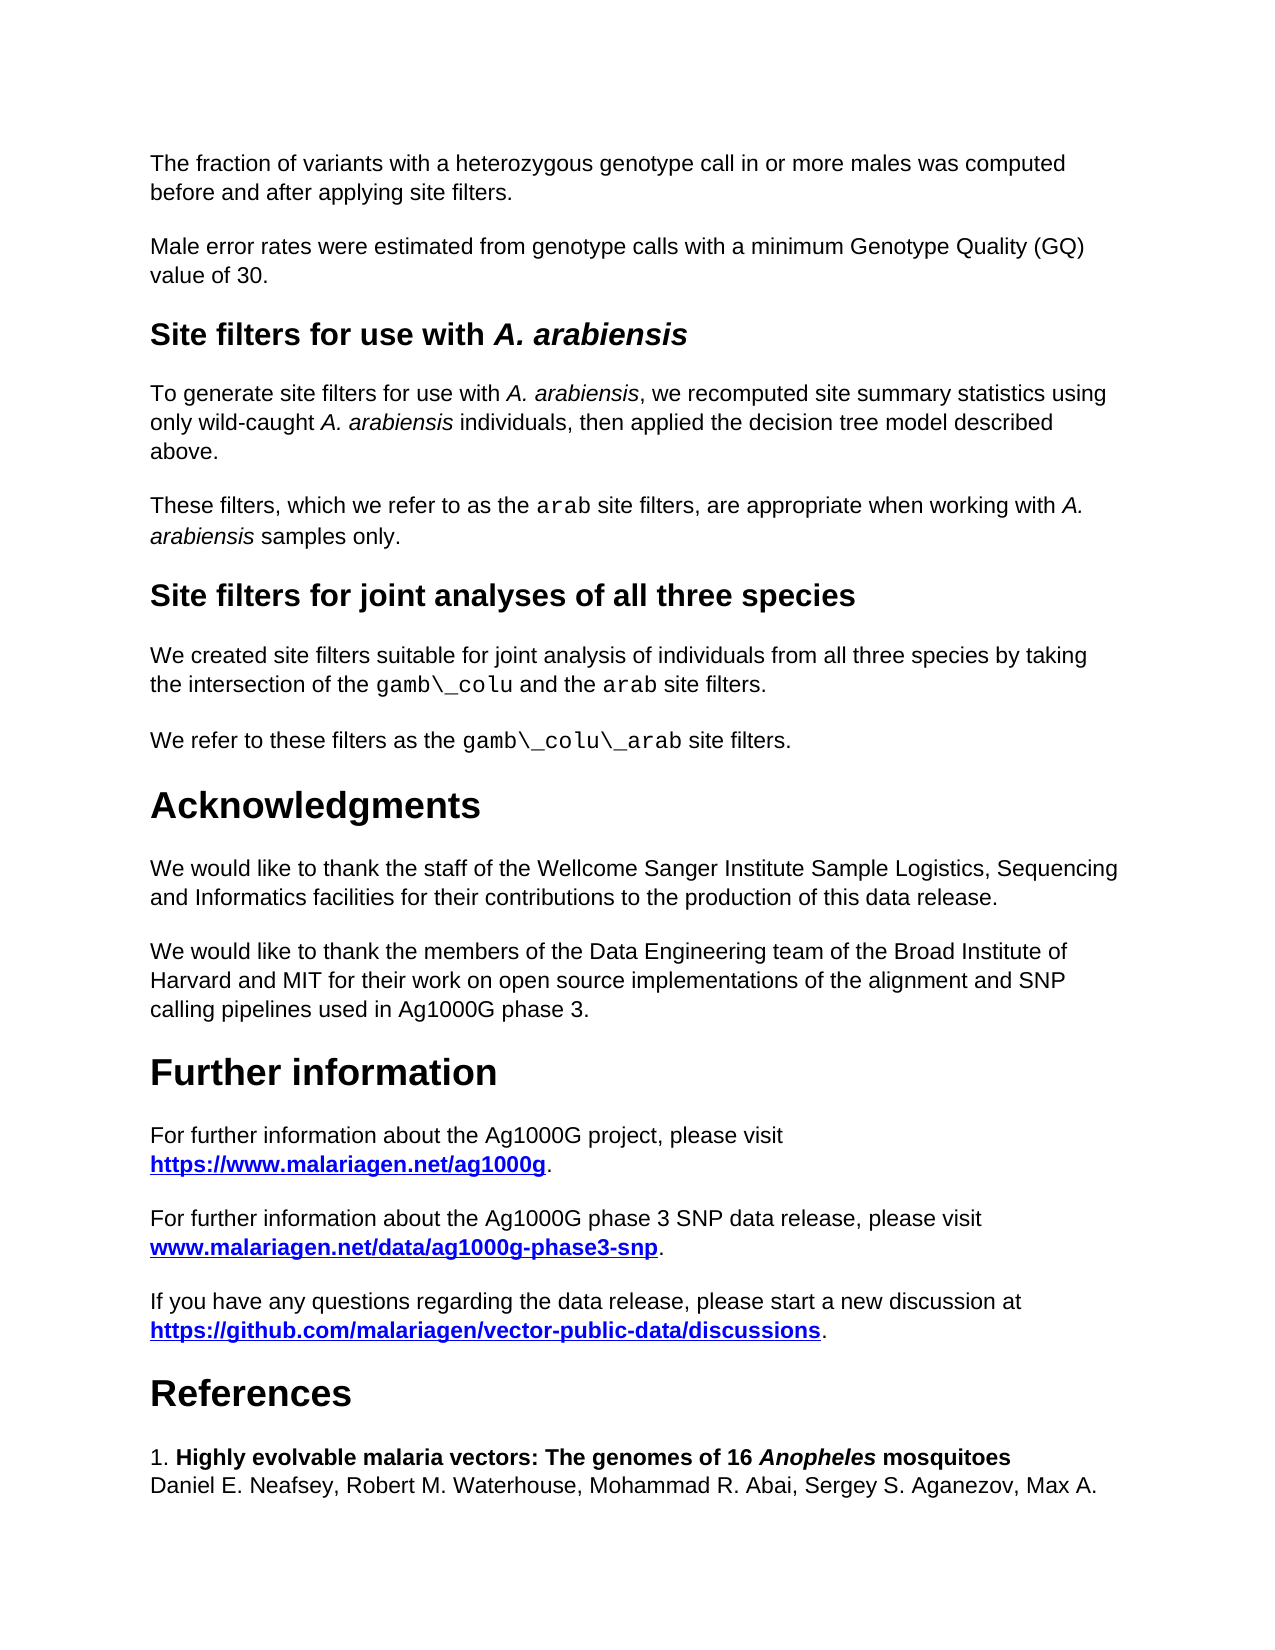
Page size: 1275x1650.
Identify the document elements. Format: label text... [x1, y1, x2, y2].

text If you have any questions regarding the data release, please start a new discussion at https://github.com/malariagen/vector-public-data/discussions. [150, 1288, 1125, 1343]
text We refer to these filters as the gamb\_colu\_arab site filters. [150, 727, 1125, 755]
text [150, 1443, 1125, 1499]
text For further information about the Ag1000G project, please visit https://www.malariagen.net/ag1000g. [150, 1122, 1125, 1178]
subtitle Acknowledgments [150, 783, 1125, 826]
text These filters, which we refer to as the arab site filters, are appropriate when working with A. arabiensis samples only. [150, 492, 1125, 549]
subtitle Site filters for joint analyses of all three species [150, 577, 1125, 613]
text To generate site filters for use with A. arabiensis, we recomputed site summary statistics using only wild-caught A. arabiensis individuals, then applied the decision tree model described above. [150, 380, 1125, 464]
text We created site filters suitable for joint analysis of individuals from all three species by taking the intersection of the gamb\_colu and the arab site filters. [150, 642, 1125, 699]
subtitle Further information [150, 1050, 1125, 1093]
subtitle References [150, 1371, 1125, 1414]
text The fraction of variants with a heterozygous genotype call in or more males was computed before and after applying site filters. [150, 150, 1125, 205]
text For further information about the Ag1000G phase 3 SNP data release, please visit www.malariagen.net/data/ag1000g-phase3-snp. [150, 1205, 1125, 1261]
text We would like to thank the staff of the Wellcome Sanger Institute Sample Logistics, Sequencing and Informatics facilities for their contributions to the production of this data release. [150, 855, 1125, 911]
subtitle Site filters for use with A. arabiensis [150, 316, 1125, 352]
text Male error rates were estimated from genotype calls with a minimum Genotype Quality (GQ) value of 30. [150, 233, 1125, 288]
text We would like to thank the members of the Data Engineering team of the Broad Institute of Harvard and MIT for their work on open source implementations of the alignment and SNP calling pipelines used in Ag1000G phase 3. [150, 938, 1125, 1022]
